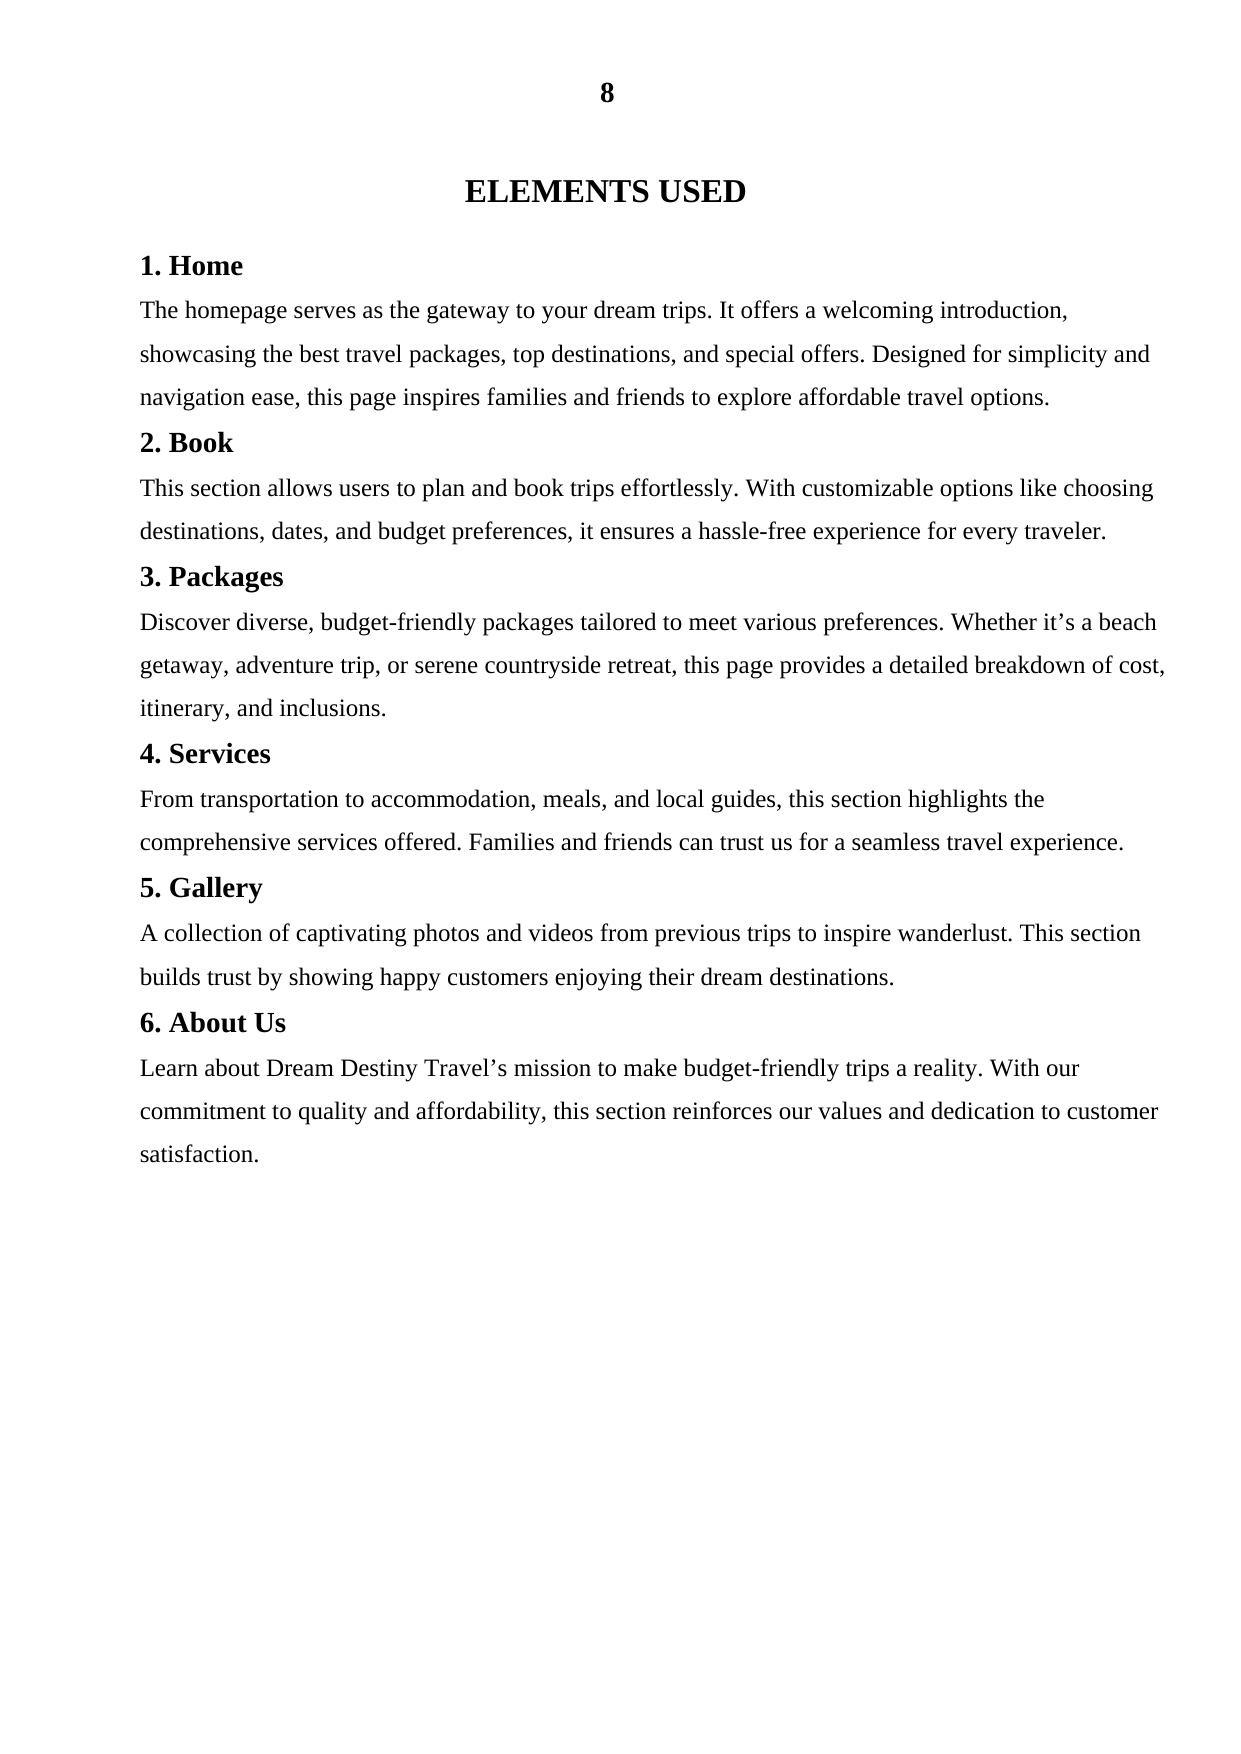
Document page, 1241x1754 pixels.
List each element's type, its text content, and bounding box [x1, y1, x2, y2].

text 2. Book This section allows users to plan and book trips effortlessly. With customizable options like choosing destinations, dates, and budget preferences, it ensures a hassle-free experience for every traveler. [139, 425, 1167, 545]
text 6. About Us Learn about Dream Destiny Travel’s mission to make budget-friendly trips a reality. With our commitment to quality and affordability, this section reinforces our values and dedication to customer satisfaction. [139, 1005, 1167, 1168]
text 5. Gallery A collection of captivating photos and videos from previous trips to inspire wanderlust. This section builds trust by showing happy customers enjoying their dream destinations. [139, 871, 1167, 990]
text ELEMENTS USED [139, 171, 1167, 209]
text 1. Home The homepage serves as the gateway to your dream trips. It offers a welcoming introduction, showcasing the best travel packages, top destinations, and special offers. Designed for simplicity and navigation ease, this page inspires families and friends to explore affordable travel options. [139, 248, 1167, 411]
text 3. Packages Discover diverse, budget-friendly packages tailored to meet various preferences. Whether it’s a beach getaway, adventure trip, or serene countryside retreat, this page provides a detailed breakdown of cost, itinerary, and inclusions. [139, 559, 1167, 722]
text 4. Services From transportation to accommodation, meals, and local guides, this section highlights the comprehensive services offered. Families and friends can trust us for a seamless travel experience. [139, 736, 1167, 856]
